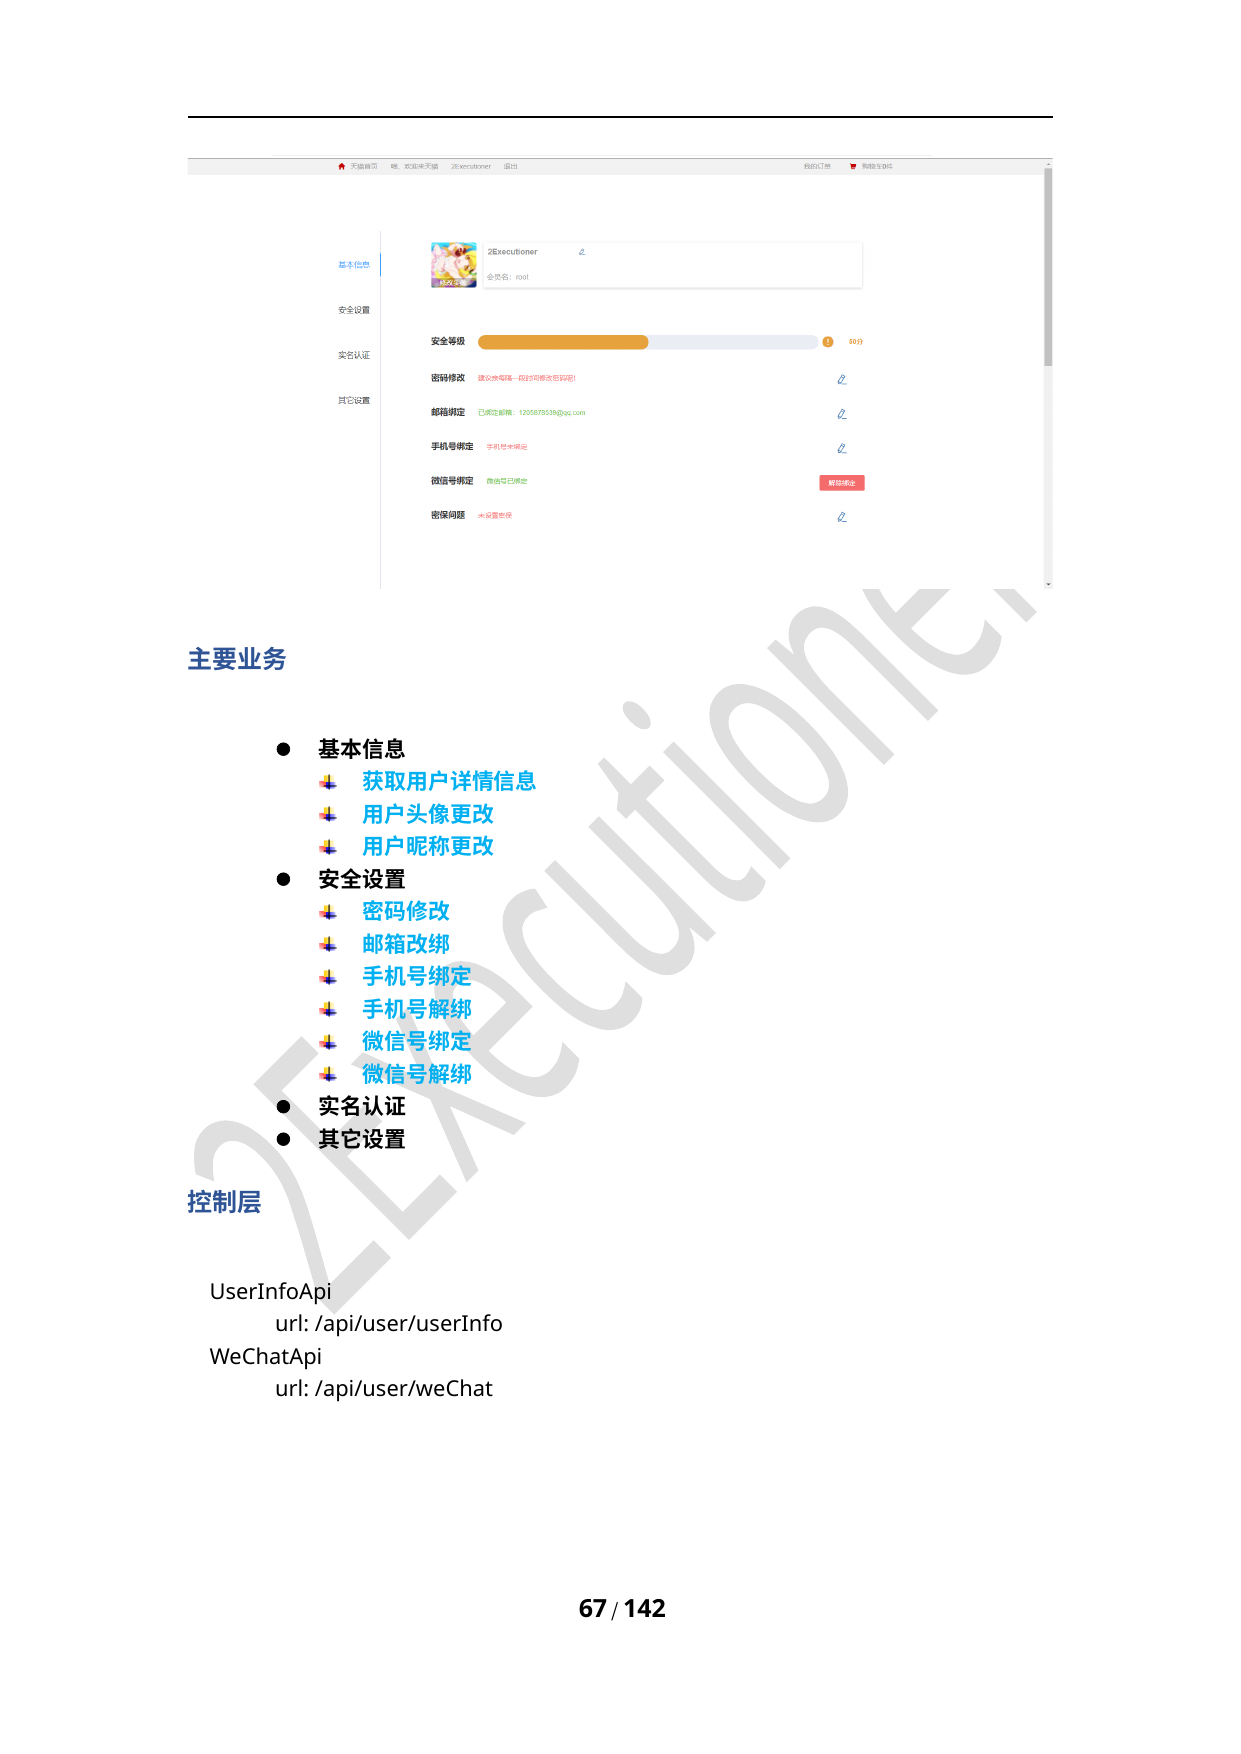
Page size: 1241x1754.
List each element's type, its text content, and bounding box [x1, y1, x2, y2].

list 微信号解绑 [319, 1056, 1053, 1089]
list 密码修改 [319, 894, 1053, 926]
text WeChatApi [187, 1339, 1053, 1372]
picture [319, 1033, 337, 1050]
picture [319, 1065, 337, 1082]
picture [319, 838, 337, 855]
picture [319, 773, 337, 790]
list 微信号绑定 [319, 1024, 1053, 1056]
list 获取用户详情信息 [319, 764, 1053, 796]
list 其它设置 [275, 1121, 1053, 1154]
list 实名认证 [275, 1089, 1053, 1121]
list 邮箱改绑 [319, 926, 1053, 959]
list 手机号解绑 [319, 991, 1053, 1024]
text UserInfoApi [187, 1274, 1053, 1307]
list 安全设置 [275, 861, 1053, 894]
picture [187, 155, 1053, 589]
picture [319, 968, 337, 985]
list 用户昵称更改 [319, 829, 1053, 861]
list 基本信息 [275, 731, 1053, 764]
picture [319, 1000, 337, 1017]
picture [319, 935, 337, 952]
picture [319, 903, 337, 920]
list 手机号绑定 [319, 959, 1053, 991]
text 主要业务 [187, 625, 1053, 690]
text url: /api/user/userInfo [231, 1307, 1053, 1339]
text url: /api/user/weChat [187, 1372, 1053, 1404]
text 控制层 [187, 1168, 1053, 1233]
list 用户头像更改 [319, 796, 1053, 829]
picture [319, 805, 337, 822]
